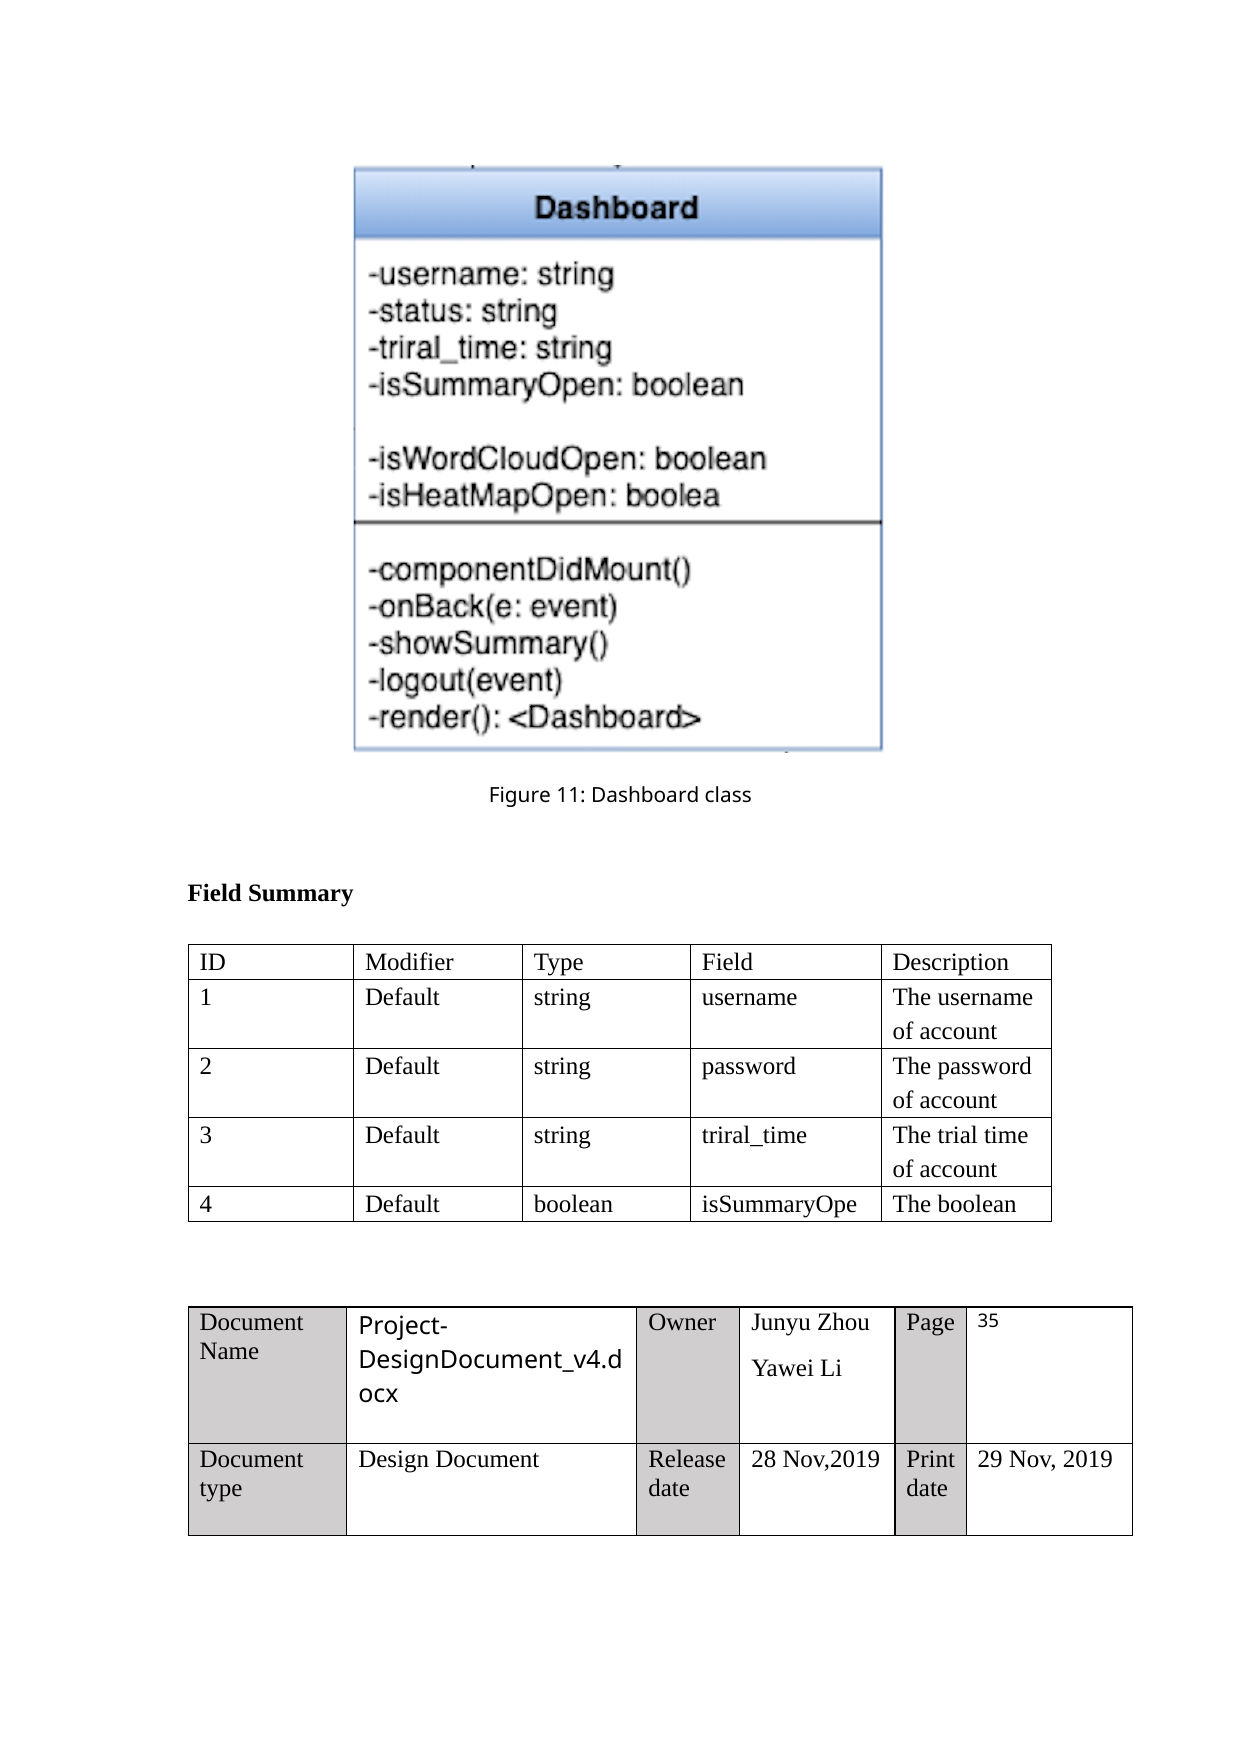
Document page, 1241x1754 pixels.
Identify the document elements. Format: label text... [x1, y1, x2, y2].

table_cell 3 [189, 1118, 353, 1186]
table_cell triral_time [691, 1118, 881, 1186]
table_header Description [882, 945, 1051, 979]
table_cell Default [354, 980, 522, 1048]
table_cell The password of account [882, 1049, 1051, 1117]
table_header Modifier [354, 945, 522, 979]
table_cell 1 [189, 980, 353, 1048]
table_cell string [523, 1049, 690, 1117]
table_cell username [691, 980, 881, 1048]
table_cell password [691, 1049, 881, 1117]
table_cell 4 [189, 1187, 353, 1221]
table_header ID [189, 945, 353, 979]
table_cell isSummaryOpen [691, 1187, 881, 1221]
table_cell The trial time of account [882, 1118, 1051, 1186]
table_cell boolean [523, 1187, 690, 1221]
table_cell Default [354, 1118, 522, 1186]
table_cell string [523, 1118, 690, 1186]
table_cell string [523, 980, 690, 1048]
text Field Summary [187, 876, 1053, 910]
table_cell The username of account [882, 980, 1051, 1048]
table_header Type [523, 945, 690, 979]
table_cell Default [354, 1187, 522, 1221]
table_cell The boolean to judge if summary page is opening. [882, 1187, 1051, 1221]
table_cell 2 [189, 1049, 353, 1117]
table_header Field [691, 945, 881, 979]
table_cell Default [354, 1049, 522, 1117]
picture [353, 165, 887, 753]
